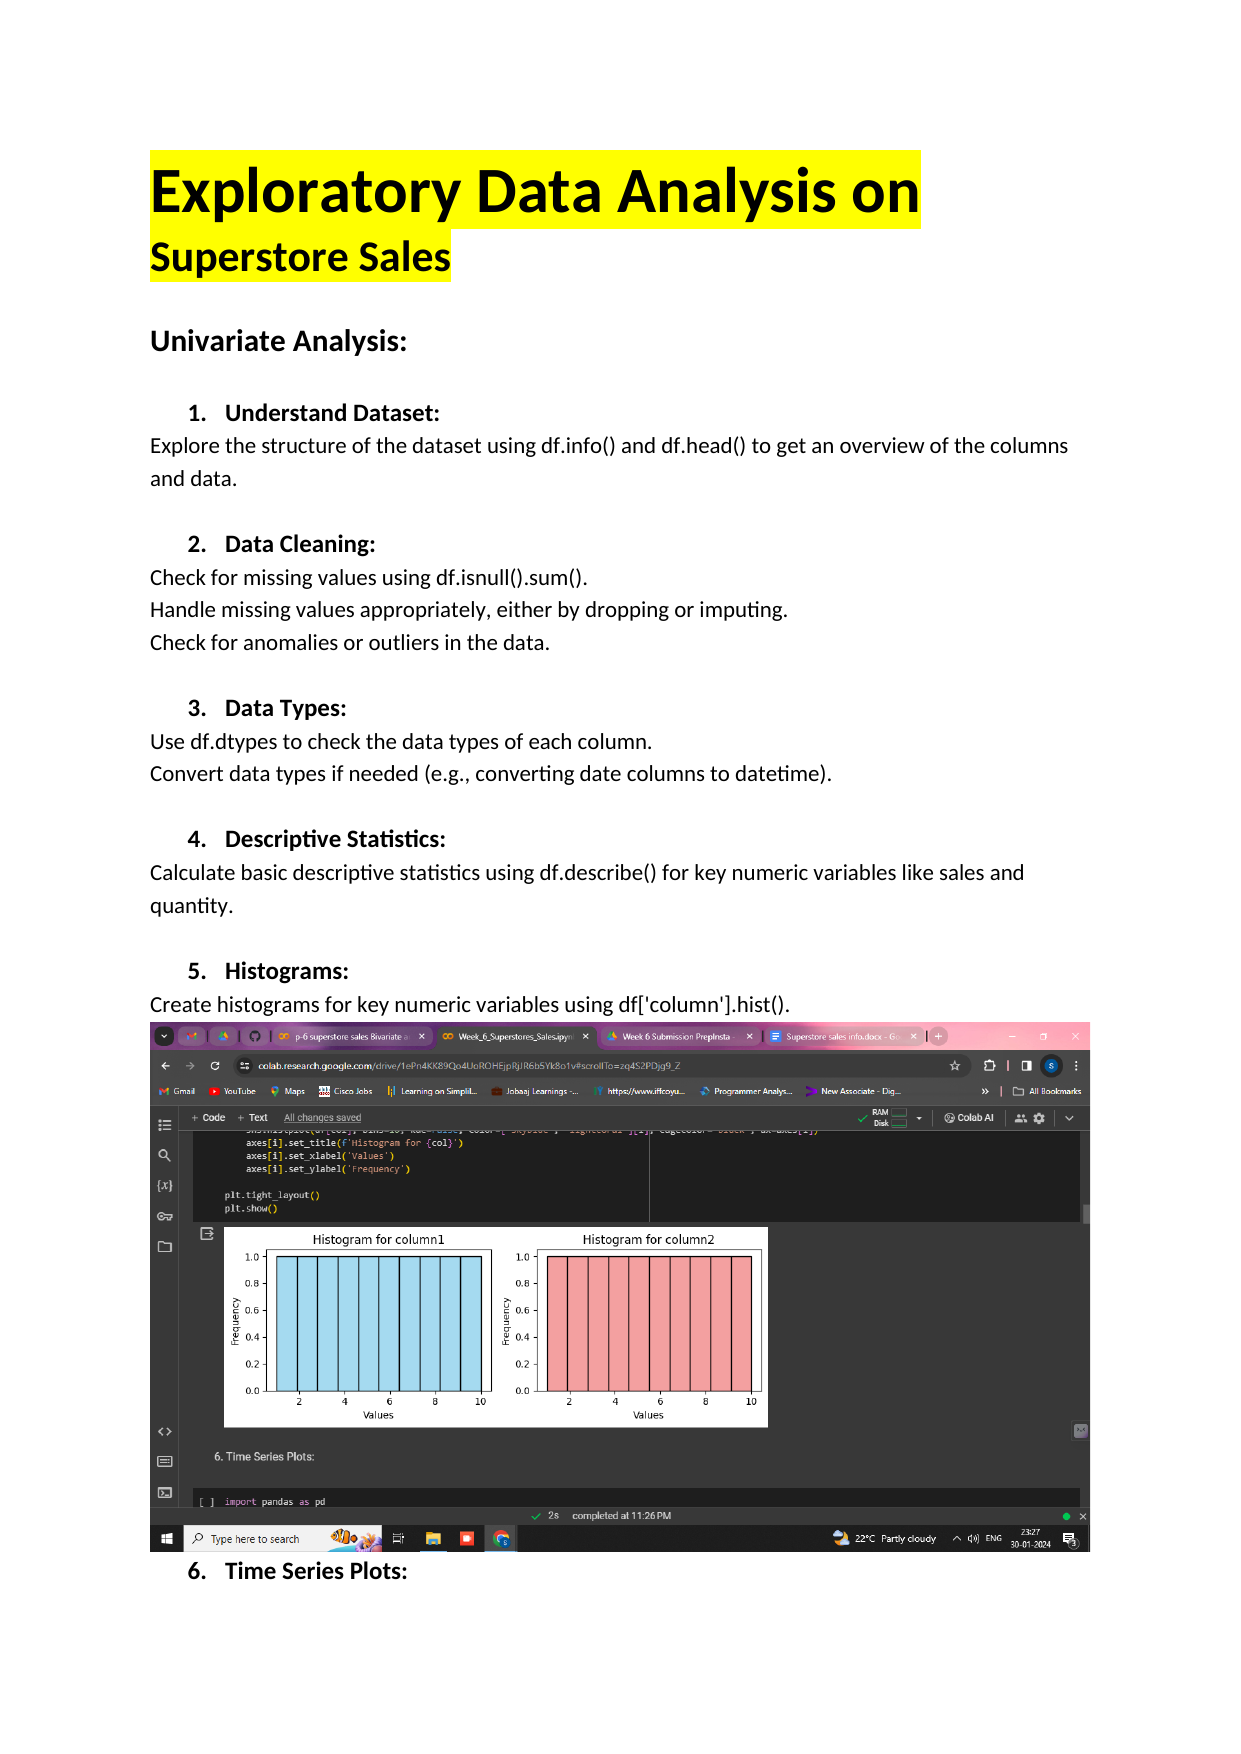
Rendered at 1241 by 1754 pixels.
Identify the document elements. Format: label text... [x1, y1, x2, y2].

text Check for missing values using df.isnull().sum(). [150, 563, 1090, 591]
list Time Series Plots: [187, 1555, 1090, 1586]
list Data Cleaning: [187, 528, 1090, 559]
list Understand Dataset: [187, 397, 1090, 427]
text Handle missing values appropriately, either by dropping or imputing. [150, 595, 1090, 623]
text Convert data types if needed (e.g., converting date columns to datetime). [150, 759, 1090, 787]
text Use df.dtypes to check the data types of each column. [150, 727, 1090, 755]
text Check for anomalies or outliers in the data. [150, 628, 1090, 656]
title Exploratory Data Analysis on Superstore Sales [451, 150, 1090, 282]
list Data Types: [187, 692, 1090, 722]
text Univariate Analysis: [150, 321, 1090, 359]
text Create histograms for key numeric variables using df['column'].hist(). [150, 990, 1090, 1018]
text Calculate basic descriptive statistics using df.describe() for key numeric variables like sales and quantity. [150, 858, 1090, 919]
list Histograms: [187, 955, 1090, 986]
picture [150, 1022, 1091, 1552]
list Descriptive Statistics: [187, 823, 1090, 854]
text Explore the structure of the dataset using df.info() and df.head() to get an overview of the columns and data. [150, 432, 1090, 492]
